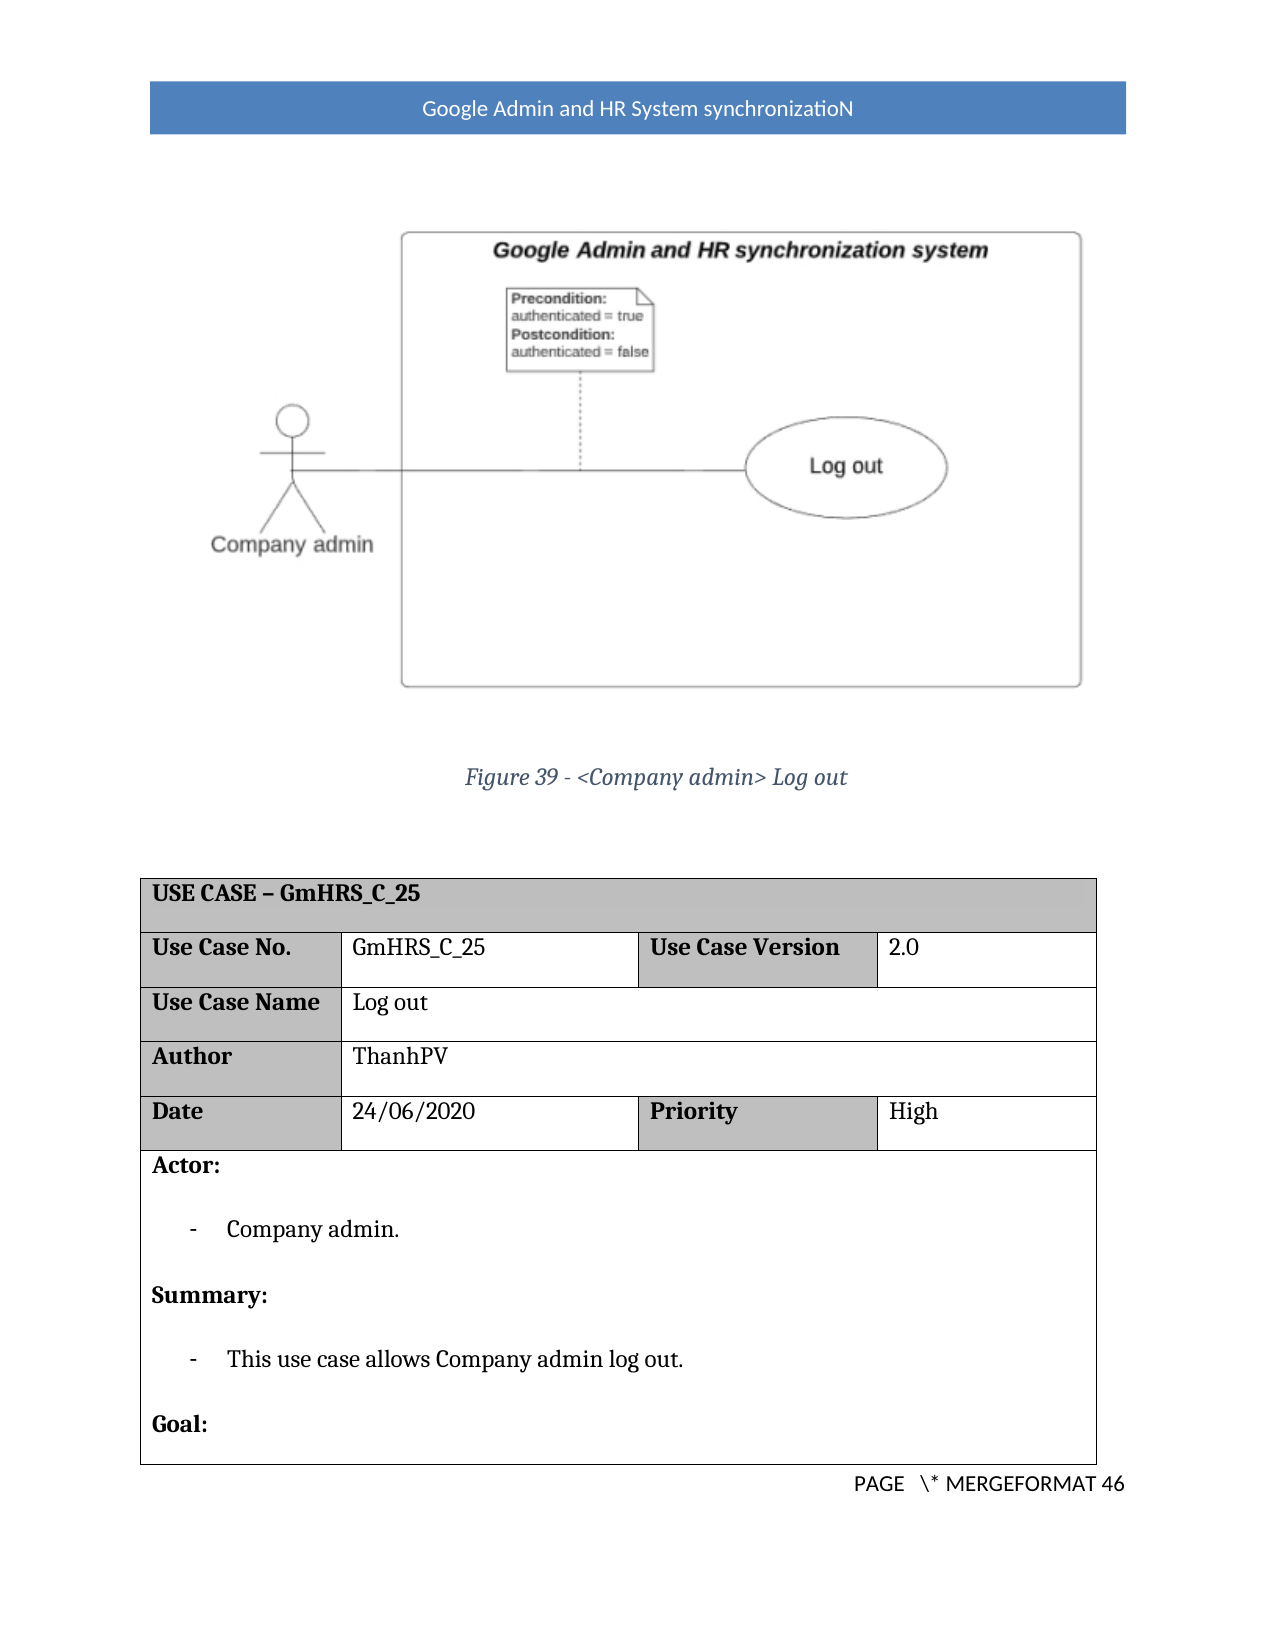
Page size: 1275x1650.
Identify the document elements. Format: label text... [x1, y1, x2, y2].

table_cell High [878, 1097, 1096, 1150]
table_header USE CASE – GmHRS_C_25 [141, 879, 1096, 932]
table_cell Use Case No. [141, 933, 341, 987]
table_cell 24/06/2020 [342, 1097, 638, 1150]
picture [187, 180, 1129, 730]
table_cell Date [141, 1097, 341, 1150]
table_cell Priority [639, 1097, 877, 1150]
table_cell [141, 1151, 1096, 1463]
table_cell 2.0 [878, 933, 1096, 987]
table_cell Author [141, 1042, 341, 1096]
table_cell Use Case Name [141, 988, 341, 1041]
text Figure 39 - <Company admin> Log out [187, 762, 1125, 791]
table_cell Use Case Version [639, 933, 877, 987]
table_cell ThanhPV [342, 1042, 1096, 1096]
table_cell Log out [342, 988, 1096, 1041]
table_cell GmHRS_C_25 [342, 933, 638, 987]
